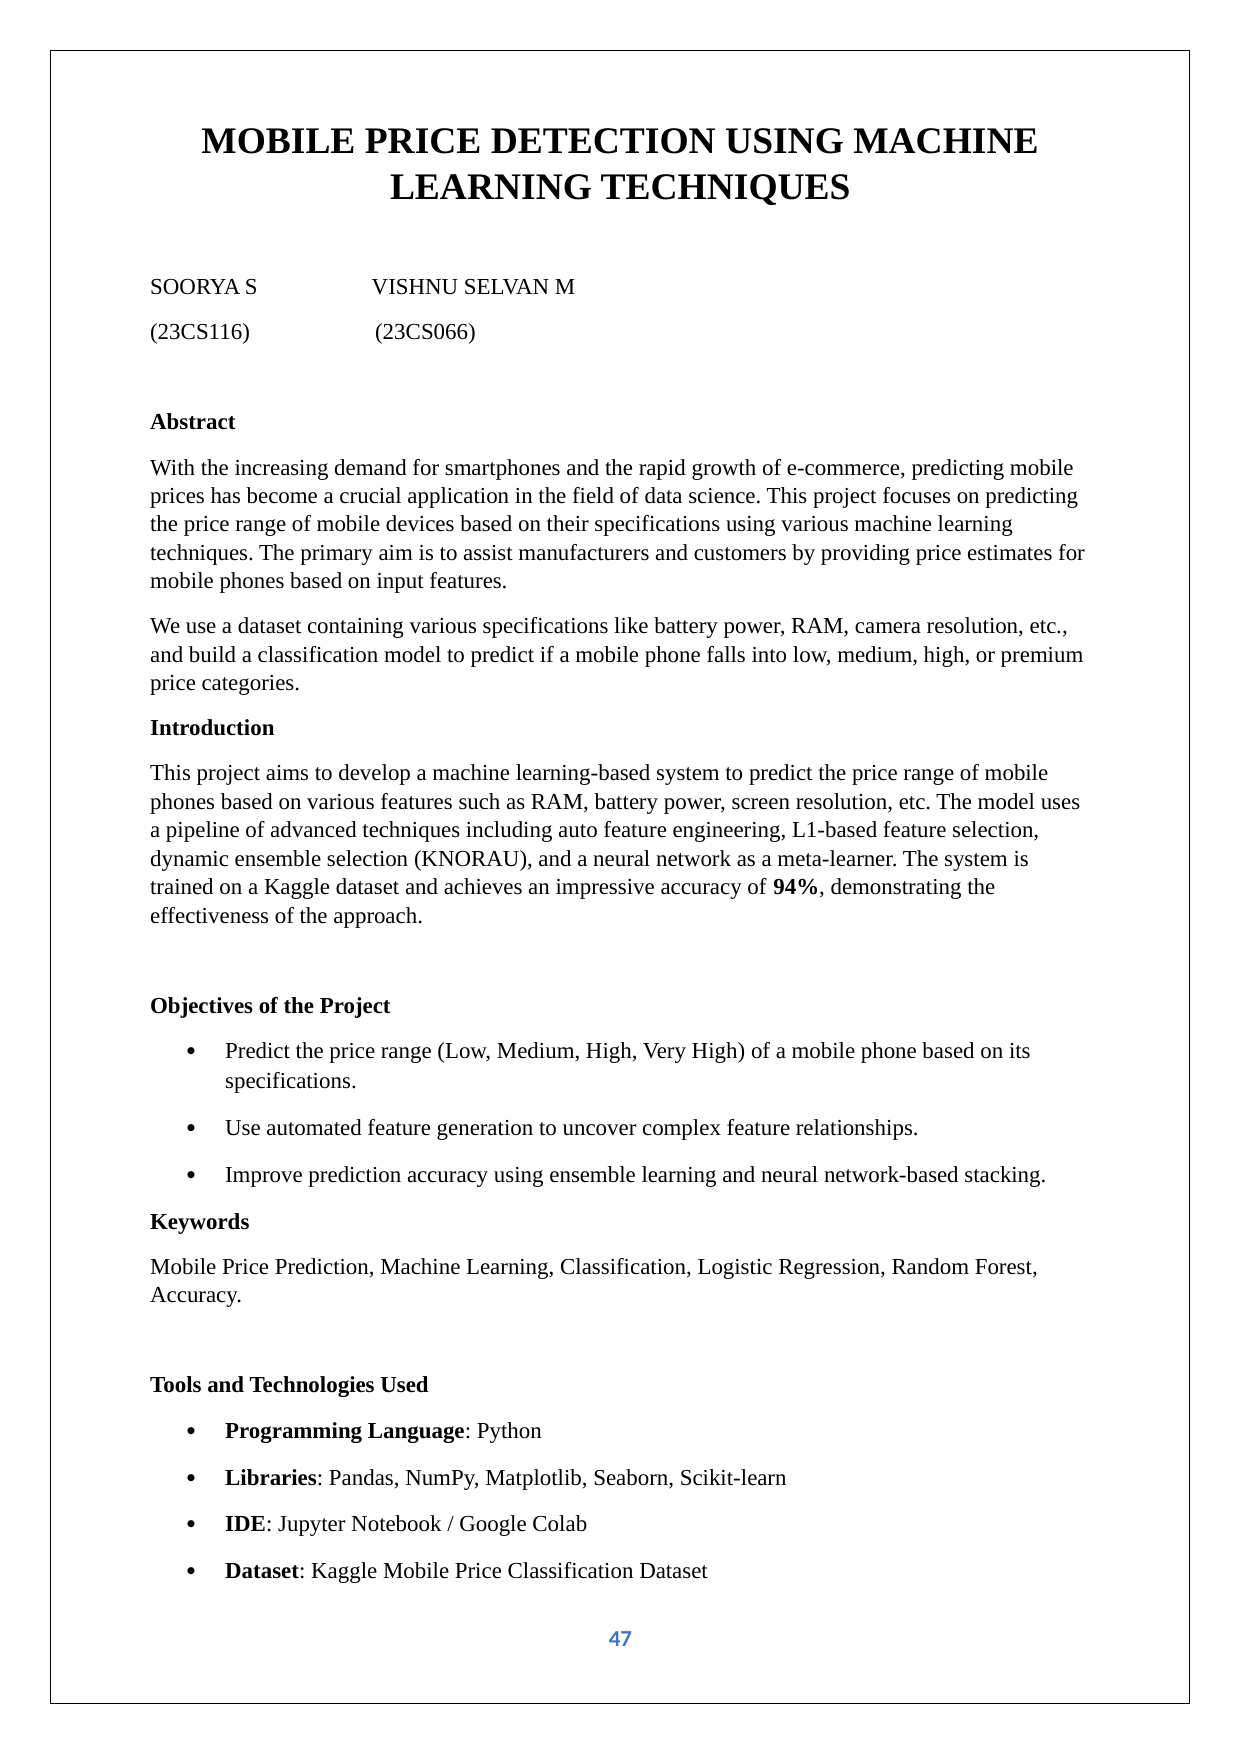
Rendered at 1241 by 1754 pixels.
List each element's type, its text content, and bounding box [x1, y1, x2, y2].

text Keywords [150, 1208, 1090, 1234]
text Introduction [150, 714, 1090, 741]
text We use a dataset containing various specifications like battery power, RAM, camera resolution, etc., and build a classification model to predict if a mobile phone falls into low, medium, high, or premium price categories. [150, 612, 1090, 696]
text MOBILE PRICE DETECTION USING MACHINE LEARNING TECHNIQUES [150, 118, 1090, 208]
list Use automated feature generation to uncover complex feature relationships. [187, 1114, 1090, 1140]
text Abstract [150, 408, 1090, 435]
text (23CS116) (23CS066) [150, 318, 1090, 344]
list IDE: Jupyter Notebook / Google Colab [187, 1510, 1090, 1537]
list Improve prediction accuracy using ensemble learning and neural network-based stacking. [187, 1161, 1090, 1187]
text With the increasing demand for smartphones and the rapid growth of e-commerce, predicting mobile prices has become a crucial application in the field of data science. This project focuses on predicting the price range of mobile devices based on their specifications using various machine learning techniques. The primary aim is to assist manufacturers and customers by providing price estimates for mobile phones based on input features. [150, 453, 1090, 594]
list Programming Language: Python [187, 1417, 1090, 1443]
text Objectives of the Project [150, 992, 1090, 1018]
list Libraries: Pandas, NumPy, Matplotlib, Seaborn, Scikit-learn [187, 1463, 1090, 1490]
text This project aims to develop a machine learning-based system to predict the price range of mobile phones based on various features such as RAM, battery power, screen resolution, etc. The model uses a pipeline of advanced techniques including auto feature engineering, L1-based feature selection, dynamic ensemble selection (KNORAU), and a neural network as a meta-learner. The system is trained on a Kaggle dataset and achieves an impressive accuracy of 94%, demonstrating the effectiveness of the approach. [150, 759, 1090, 928]
list Dataset: Kaggle Mobile Price Classification Dataset [187, 1557, 1090, 1584]
text Tools and Technologies Used [150, 1372, 1090, 1398]
list Predict the price range (Low, Medium, High, Very High) of a mobile phone based on its specifications. [187, 1037, 1090, 1093]
text SOORYA S VISHNU SELVAN M [150, 273, 1090, 299]
text Mobile Price Prediction, Machine Learning, Classification, Logistic Regression, Random Forest, Accuracy. [150, 1253, 1090, 1308]
